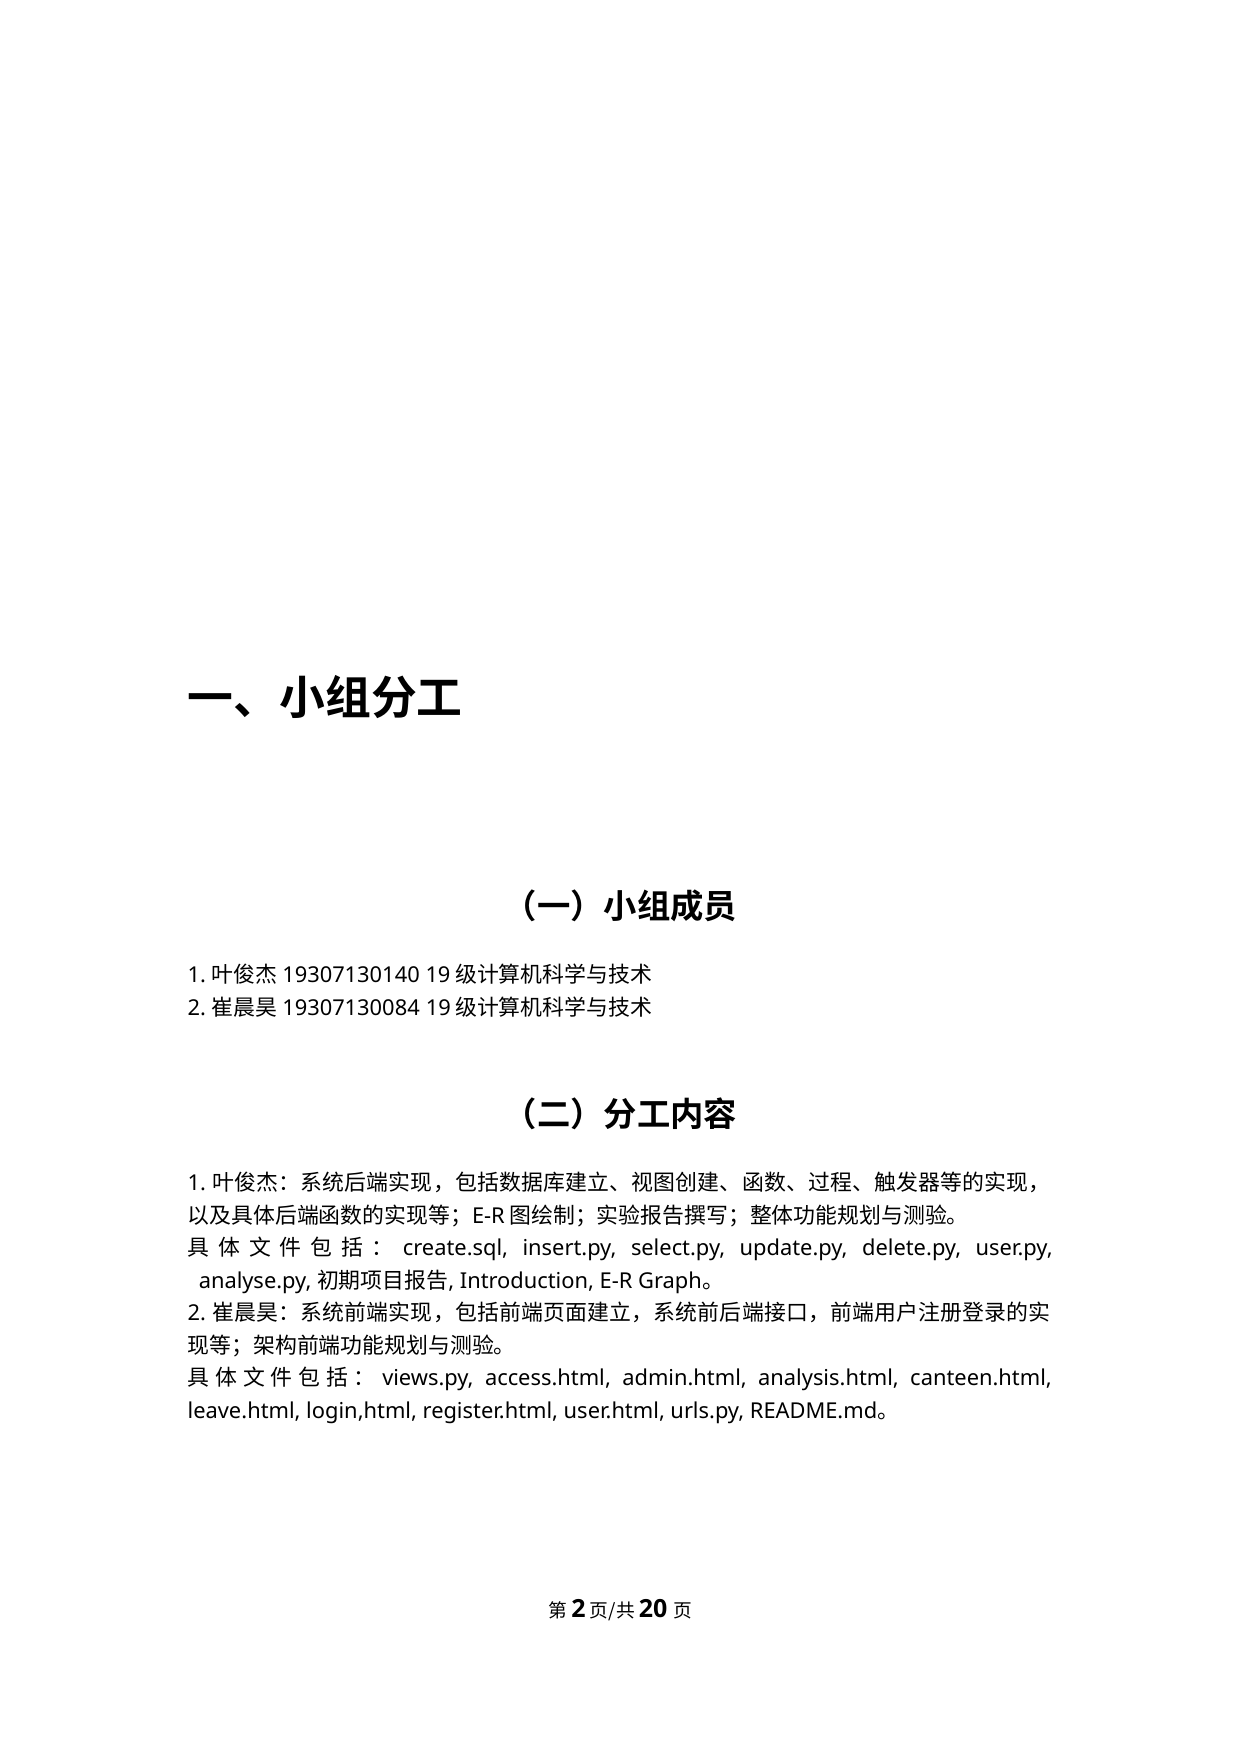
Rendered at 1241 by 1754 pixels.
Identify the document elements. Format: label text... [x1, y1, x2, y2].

subtitle （一）小组成员 [187, 871, 1053, 936]
text 具体文件包括：create.sql, insert.py, select.py, update.py, delete.py, user.py, analyse.py, 初期项目报告, Introduction, E-R Graph。 [187, 1230, 1053, 1295]
text 1. 叶俊杰：系统后端实现，包括数据库建立、视图创建、函数、过程、触发器等的实现，以及具体后端函数的实现等；E-R图绘制；实验报告撰写；整体功能规划与测验。 [187, 1165, 1053, 1230]
text 1. 叶俊杰 19307130140 19级计算机科学与技术 [187, 957, 1053, 989]
subtitle （二）分工内容 [187, 1079, 1053, 1144]
subtitle 一、小组分工 [187, 646, 1053, 743]
text 2. 崔晨昊：系统前端实现，包括前端页面建立，系统前后端接口，前端用户注册登录的实现等；架构前端功能规划与测验。 [187, 1295, 1053, 1360]
text 具体文件包括：views.py, access.html, admin.html, analysis.html, canteen.html, leave.html, login,html, register.html, user.html, urls.py, README.md。 [187, 1360, 1053, 1425]
text 2. 崔晨昊 19307130084 19级计算机科学与技术 [187, 989, 1053, 1022]
